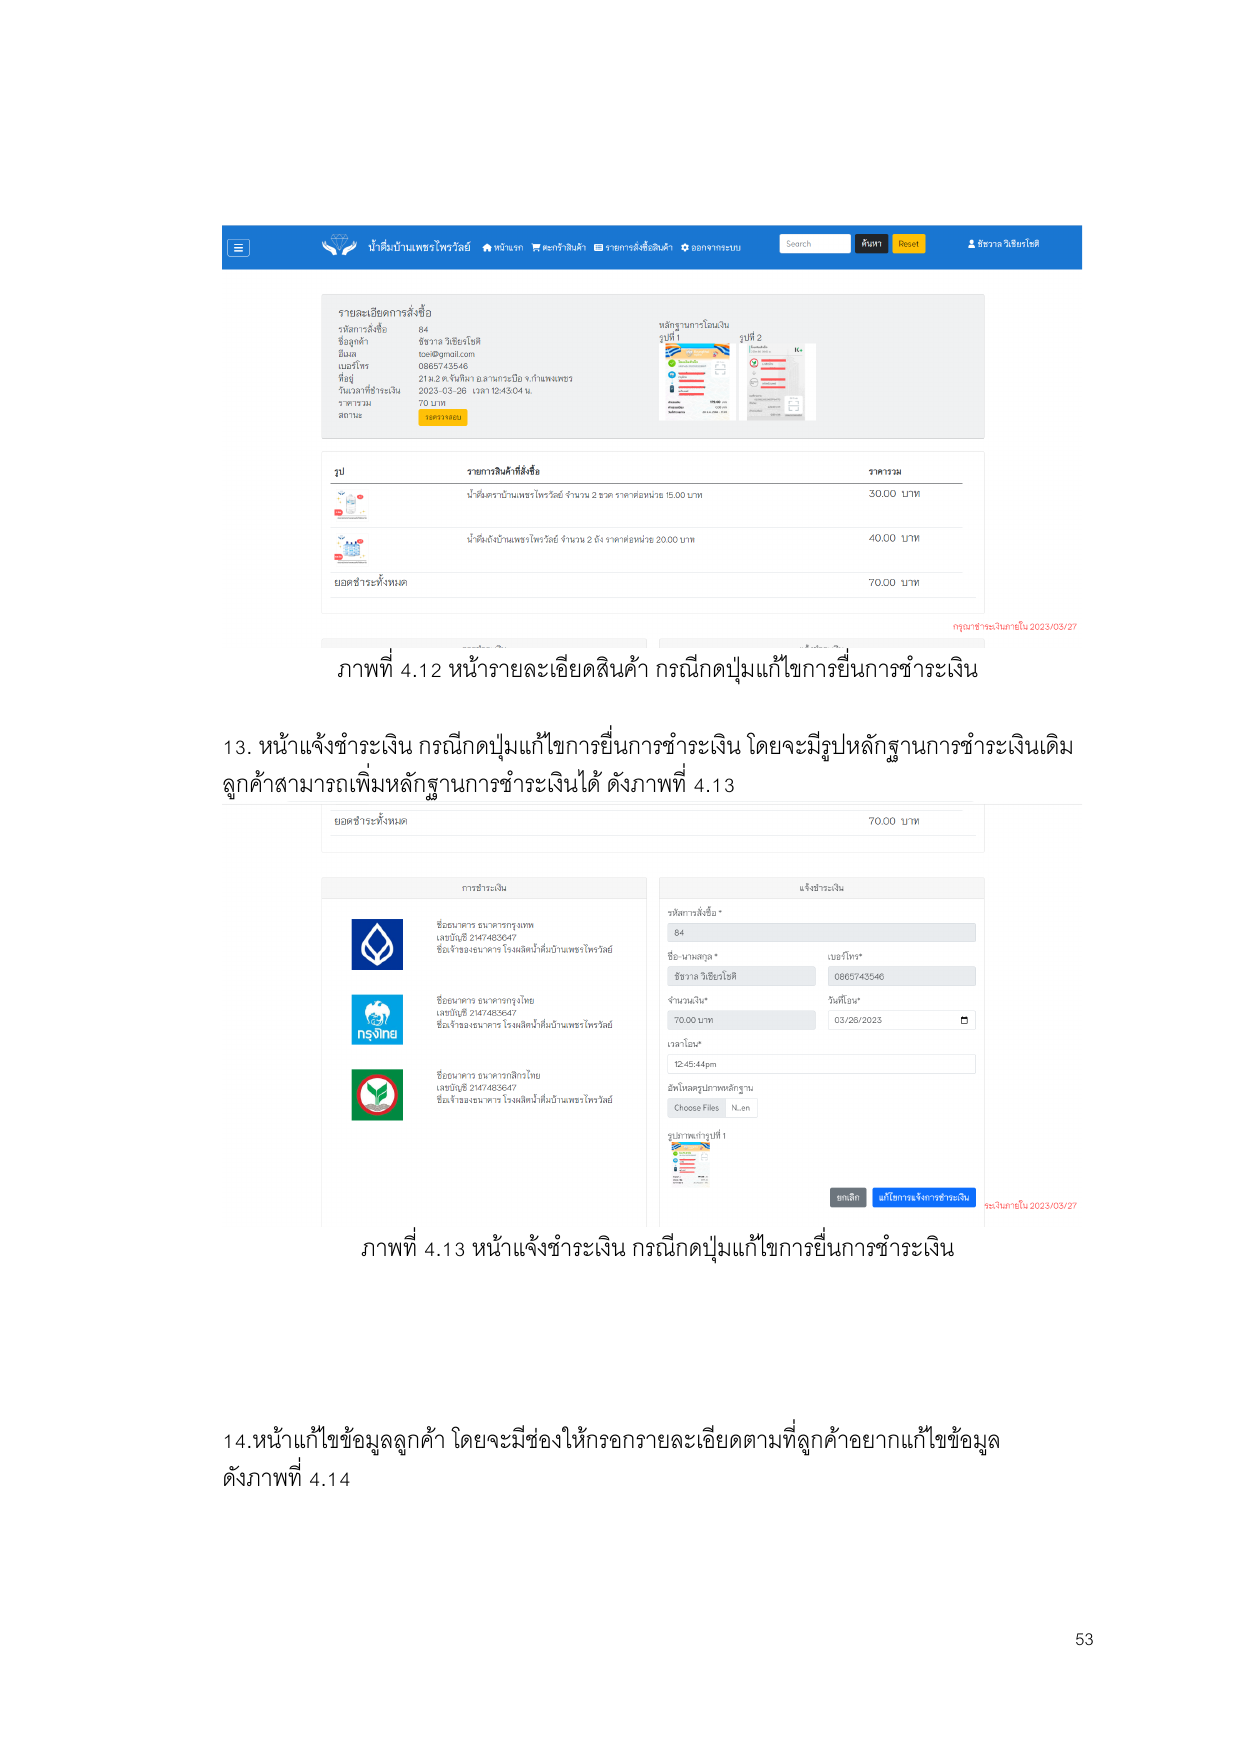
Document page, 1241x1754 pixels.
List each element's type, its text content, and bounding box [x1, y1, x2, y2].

picture [222, 801, 1083, 1227]
text 13. หน้าแจ้งชำระเงิน กรณีกดปุ่มแก้ไขการยื่นการชำระเงิน โดยจะมีรูปหลักฐานการชำระเงินเดิม ลูกค้าสามารถเพิ่มหลักฐานการชำระเงินได้ ดังภาพที่ 4.13 [222, 724, 1093, 801]
text ภาพที่ 4.13 หน้าแจ้งชำระเงิน กรณีกดปุ่มแก้ไขการยื่นการชำระเงิน [222, 1227, 1093, 1265]
text ดังภาพที่ 4.14 [222, 1456, 1093, 1495]
text 14.หน้าแก้ไขข้อมูลลูกค้า โดยจะมีช่องให้กรอกรายละเอียดตามที่ลูกค้าอยากแก้ไขข้อมูล [222, 1418, 1093, 1456]
picture [222, 225, 1083, 648]
text ภาพที่ 4.12 หน้ารายละเอียดสินค้า กรณีกดปุ่มแก้ไขการยื่นการชำระเงิน [222, 648, 1093, 686]
